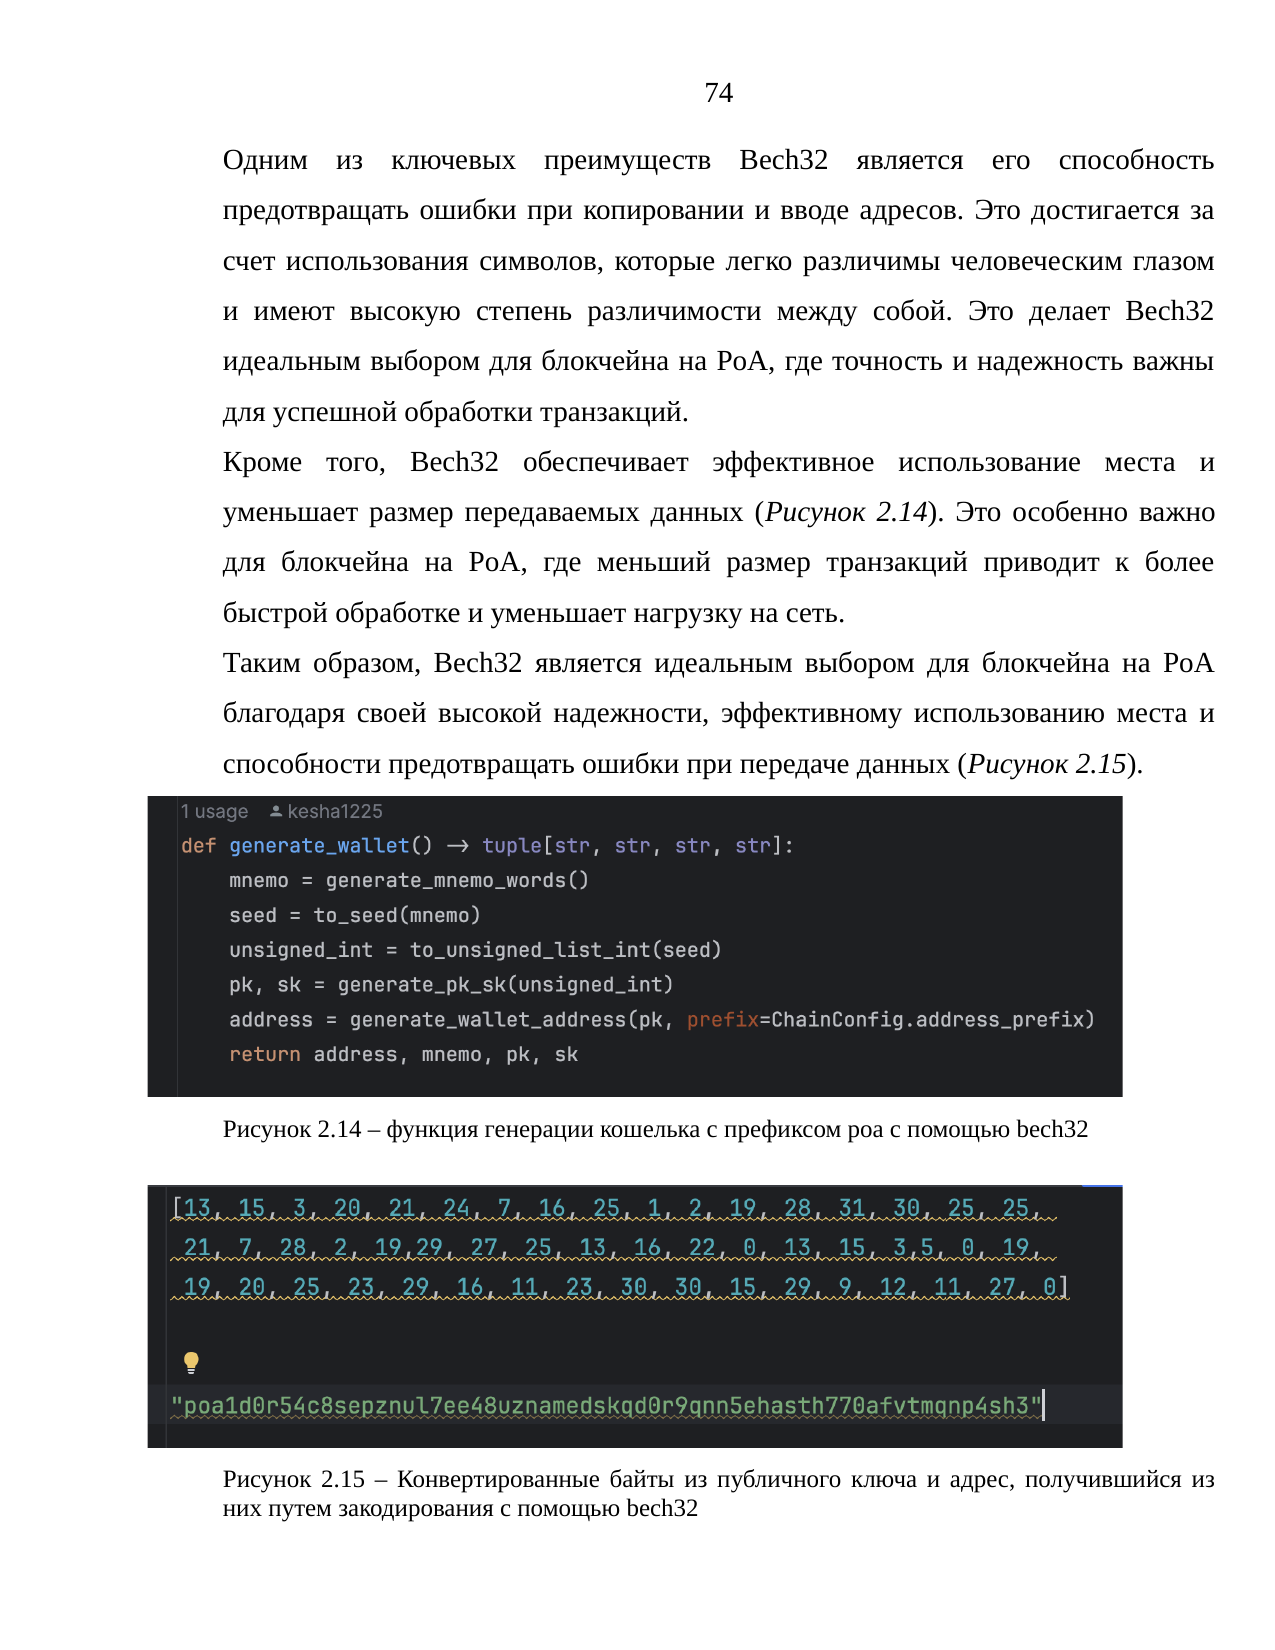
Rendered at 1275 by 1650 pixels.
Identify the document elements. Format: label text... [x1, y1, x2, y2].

list Одним из ключевых преимуществ Bech32 является его способность предотвращать ошибки при копировании и вводе адресов. Это достигается за счет использования символов, которые легко различимы человеческим глазом и имеют высокую степень различимости между собой. Это делает Bech32 идеальным выбором для блокчейна на PoA, где точность и надежность важны для успешной обработки транзакций. [223, 142, 1216, 427]
picture [147, 1185, 1123, 1448]
picture [147, 796, 1123, 1097]
